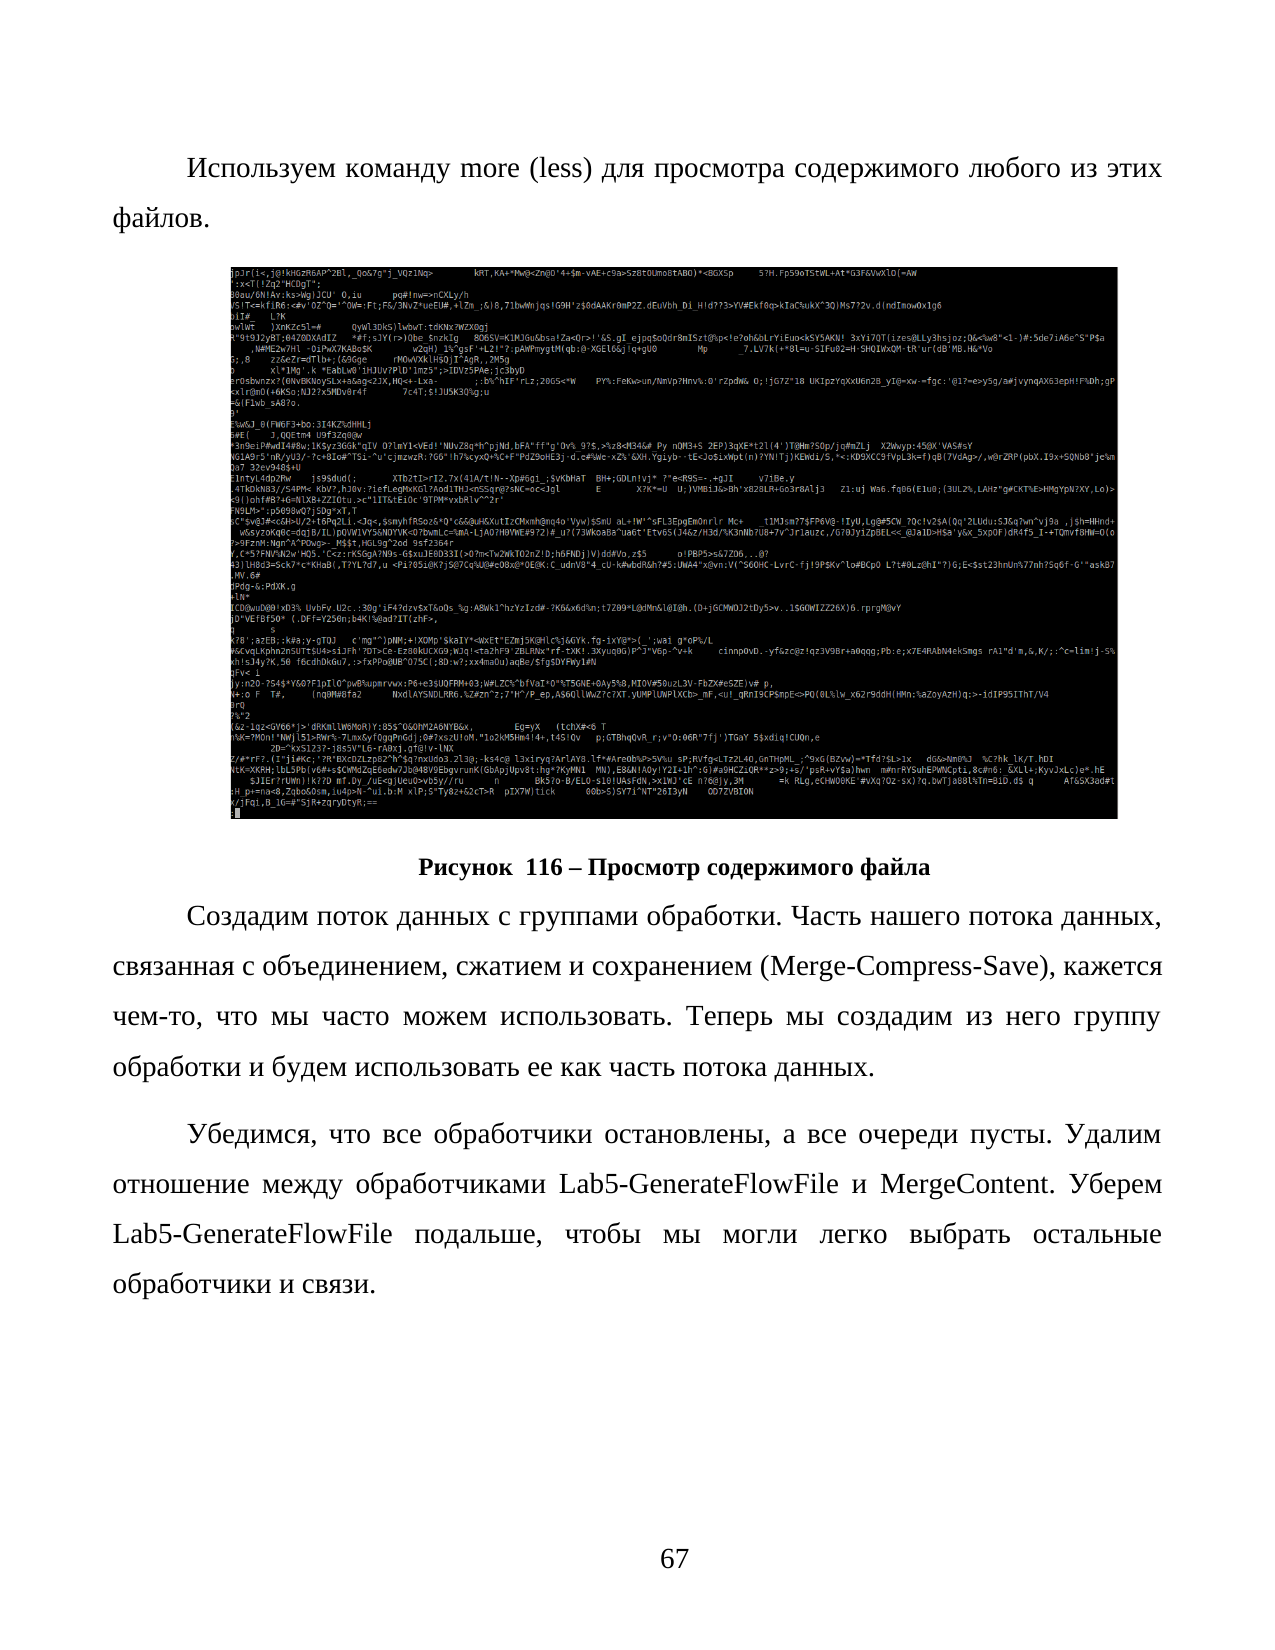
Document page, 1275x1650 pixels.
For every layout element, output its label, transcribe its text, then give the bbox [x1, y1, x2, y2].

picture [230, 267, 1119, 819]
text Используем команду more (less) для просмотра содержимого любого из этих файлов. [112, 150, 1162, 234]
text Убедимся, что все обработчики остановлены, а все очереди пусты. Удалим отношение между обработчиками Lab5-GenerateFlowFile и MergeContent. Уберем Lab5-GenerateFlowFile подальше, чтобы мы могли легко выбрать остальные обработчики и связи. [112, 1116, 1162, 1300]
text Создадим поток данных с группами обработки. Часть нашего потока данных, связанная с объединением, сжатием и сохранением (Merge-Compress-Save), кажется чем-то, что мы часто можем использовать. Теперь мы создадим из него группу обработки и будем использовать ее как часть потока данных. [112, 898, 1162, 1082]
text Рисунок 116 – Просмотр содержимого файла [112, 852, 1162, 881]
